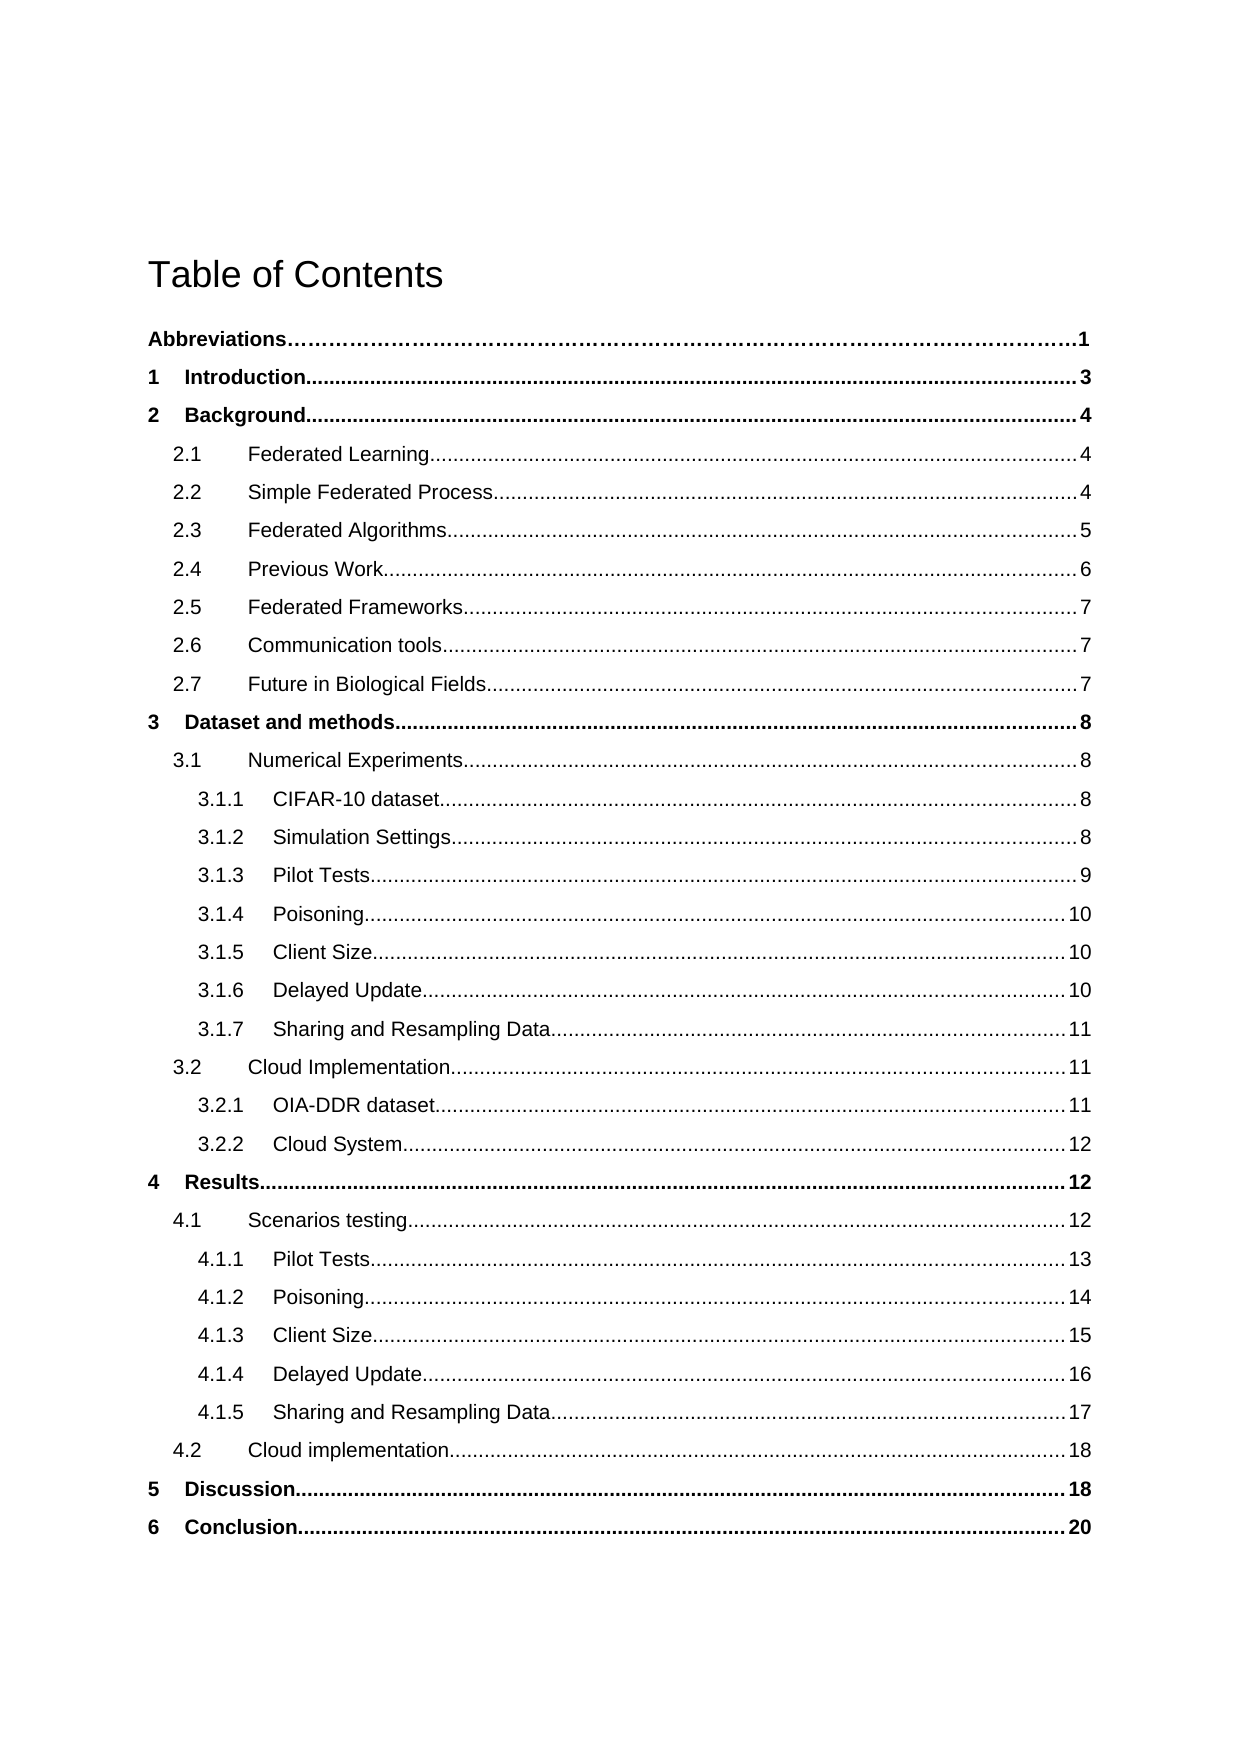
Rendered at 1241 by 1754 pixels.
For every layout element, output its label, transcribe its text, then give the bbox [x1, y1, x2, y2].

text 3.1.4 Poisoning 10 [198, 901, 1092, 925]
text Abbreviations……………………………………………………………………………………………………1 [148, 327, 1092, 351]
text 4.1.4 Delayed Update 16 [198, 1361, 1092, 1385]
text 2.4 Previous Work 6 [173, 556, 1092, 580]
text 4.1.5 Sharing and Resampling Data 17 [198, 1400, 1092, 1424]
text 4 Results 12 [148, 1170, 1092, 1194]
text 3.2.2 Cloud System 12 [198, 1131, 1092, 1155]
text 4.1.1 Pilot Tests 13 [198, 1246, 1092, 1270]
text 2 Background 4 [148, 403, 1092, 427]
text 4.1.3 Client Size 15 [198, 1323, 1092, 1347]
text 3.1.3 Pilot Tests 9 [198, 863, 1092, 887]
text 4.1 Scenarios testing 12 [173, 1208, 1092, 1232]
text 3 Dataset and methods 8 [148, 710, 1092, 734]
text 3.1.6 Delayed Update 10 [198, 978, 1092, 1002]
text 3.1 Numerical Experiments 8 [173, 748, 1092, 772]
subtitle Table of Contents [148, 252, 1092, 295]
text 2.6 Communication tools 7 [173, 633, 1092, 657]
text 4.1.2 Poisoning 14 [198, 1285, 1092, 1309]
text 2.2 Simple Federated Process 4 [173, 480, 1092, 504]
text 2.5 Federated Frameworks 7 [173, 595, 1092, 619]
text 3.2.1 OIA-DDR dataset 11 [198, 1093, 1092, 1117]
text 2.1 Federated Learning 4 [173, 441, 1092, 465]
text 3.1.7 Sharing and Resampling Data 11 [198, 1016, 1092, 1040]
text 4.2 Cloud implementation 18 [173, 1438, 1092, 1462]
text 2.3 Federated Algorithms 5 [173, 518, 1092, 542]
text 3.1.5 Client Size 10 [198, 940, 1092, 964]
text 3.1.2 Simulation Settings 8 [198, 825, 1092, 849]
text 6 Conclusion 20 [148, 1515, 1092, 1539]
text 5 Discussion 18 [148, 1476, 1092, 1500]
text 1 Introduction 3 [148, 365, 1092, 389]
text 3.1.1 CIFAR-10 dataset 8 [198, 786, 1092, 810]
text 2.7 Future in Biological Fields 7 [173, 671, 1092, 695]
text 3.2 Cloud Implementation 11 [173, 1055, 1092, 1079]
